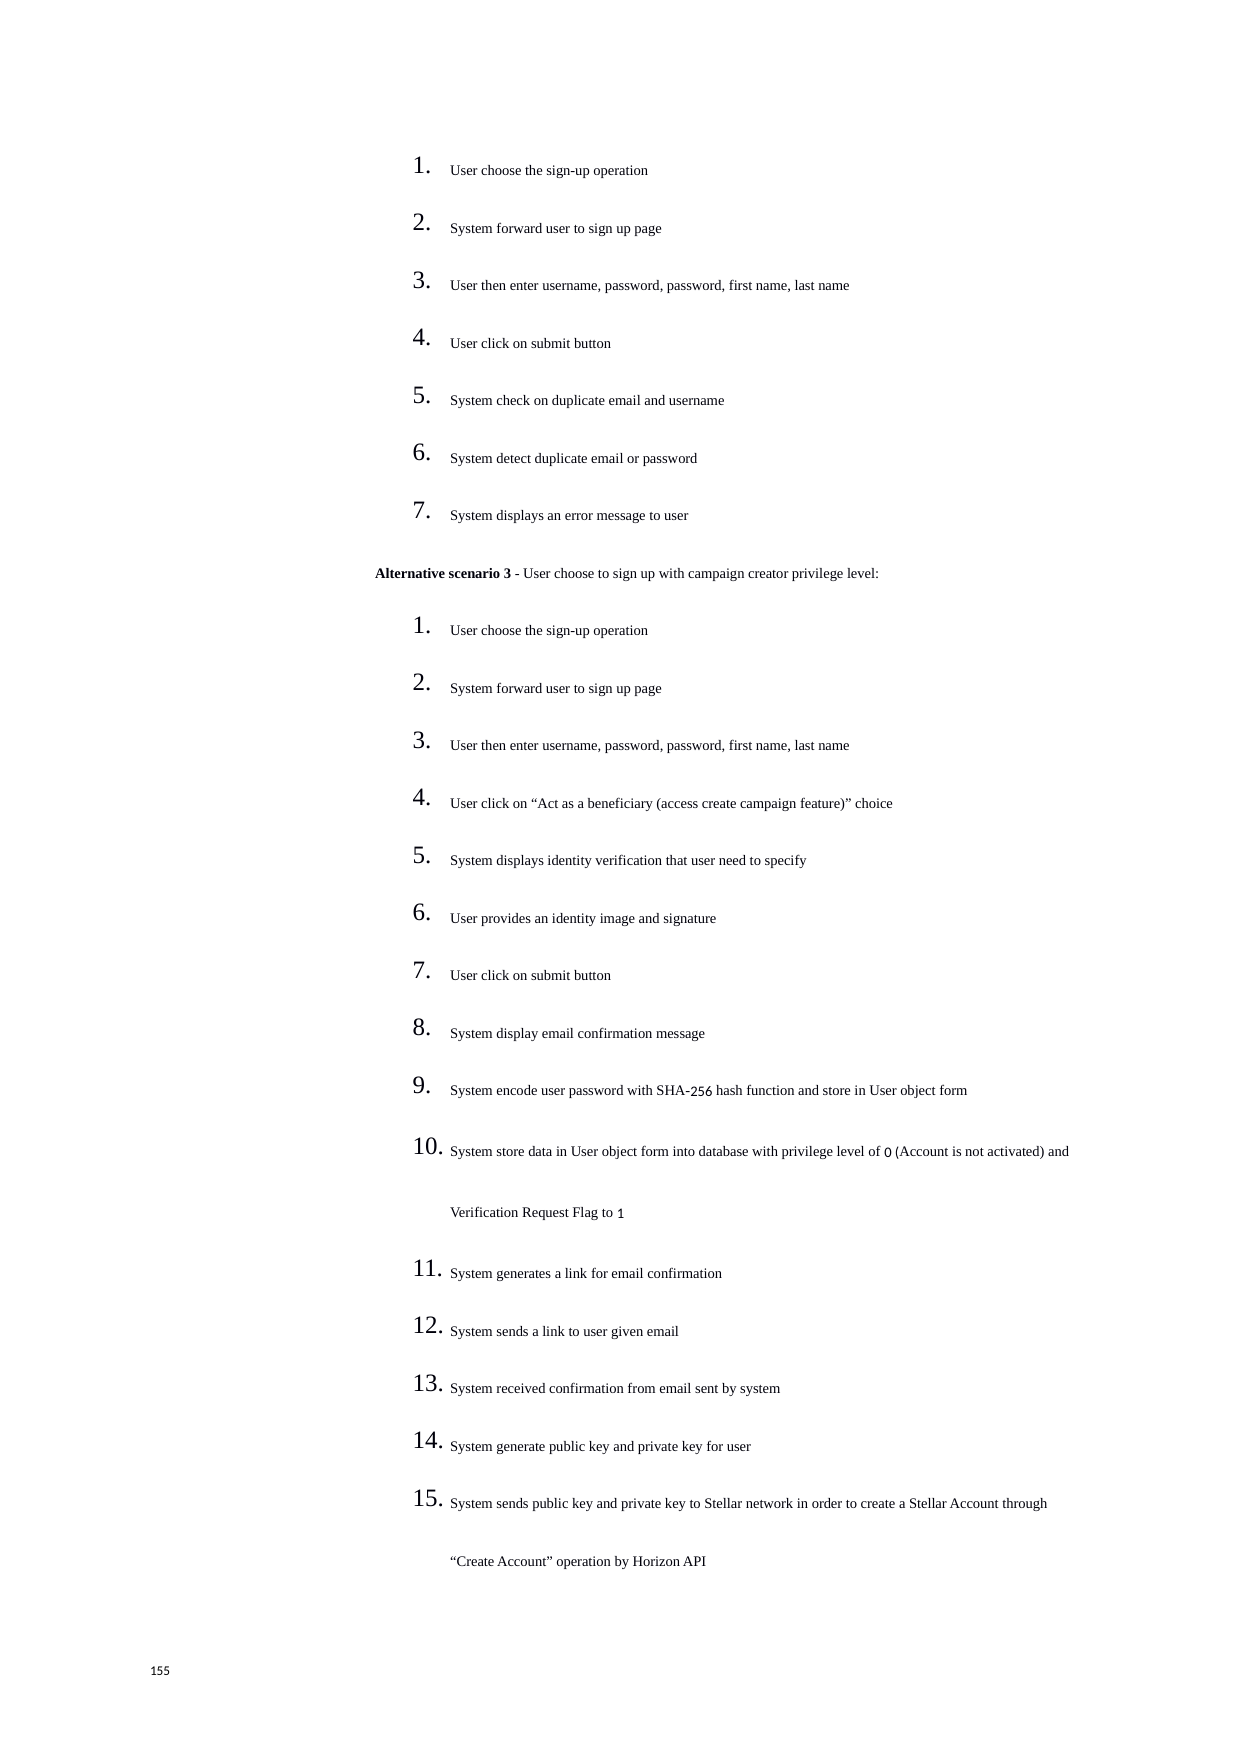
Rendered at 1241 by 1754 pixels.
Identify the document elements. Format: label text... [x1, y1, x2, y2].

list System generates a link for email confirmation [412, 1253, 1090, 1282]
list User click on “Act as a beneficiary (access create campaign feature)” choice [412, 782, 1090, 811]
list System generate public key and private key for user [412, 1426, 1090, 1454]
list User choose the sign-up operation [412, 610, 1090, 639]
list User provides an identity image and signature [412, 897, 1090, 926]
list System received confirmation from email sent by system [412, 1368, 1090, 1397]
list System display email confirmation message [412, 1012, 1090, 1041]
list System encode user password with SHA-256 hash function and store in User object form [412, 1070, 1090, 1101]
list User then enter username, password, password, first name, last name [412, 265, 1090, 294]
list System sends public key and private key to Stellar network in order to create a Stellar Account through “Create Account” operation by Horizon API [412, 1483, 1090, 1569]
list System store data in User object form into database with privilege level of 0 (Account is not activated) and Verification Request Flag to 1 [412, 1131, 1090, 1223]
text Alternative scenario 3 - User choose to sign up with campaign creator privilege level: [300, 552, 1090, 581]
list User choose the sign-up operation [412, 150, 1090, 179]
list System check on duplicate email and username [412, 380, 1090, 409]
list System displays an error message to user [412, 495, 1090, 524]
list System displays identity verification that user need to specify [412, 840, 1090, 869]
list User click on submit button [412, 322, 1090, 351]
list System forward user to sign up page [412, 667, 1090, 696]
list System sends a link to user given email [412, 1311, 1090, 1339]
list System forward user to sign up page [412, 207, 1090, 236]
list User then enter username, password, password, first name, last name [412, 725, 1090, 754]
list User click on submit button [412, 955, 1090, 984]
list System detect duplicate email or password [412, 437, 1090, 466]
